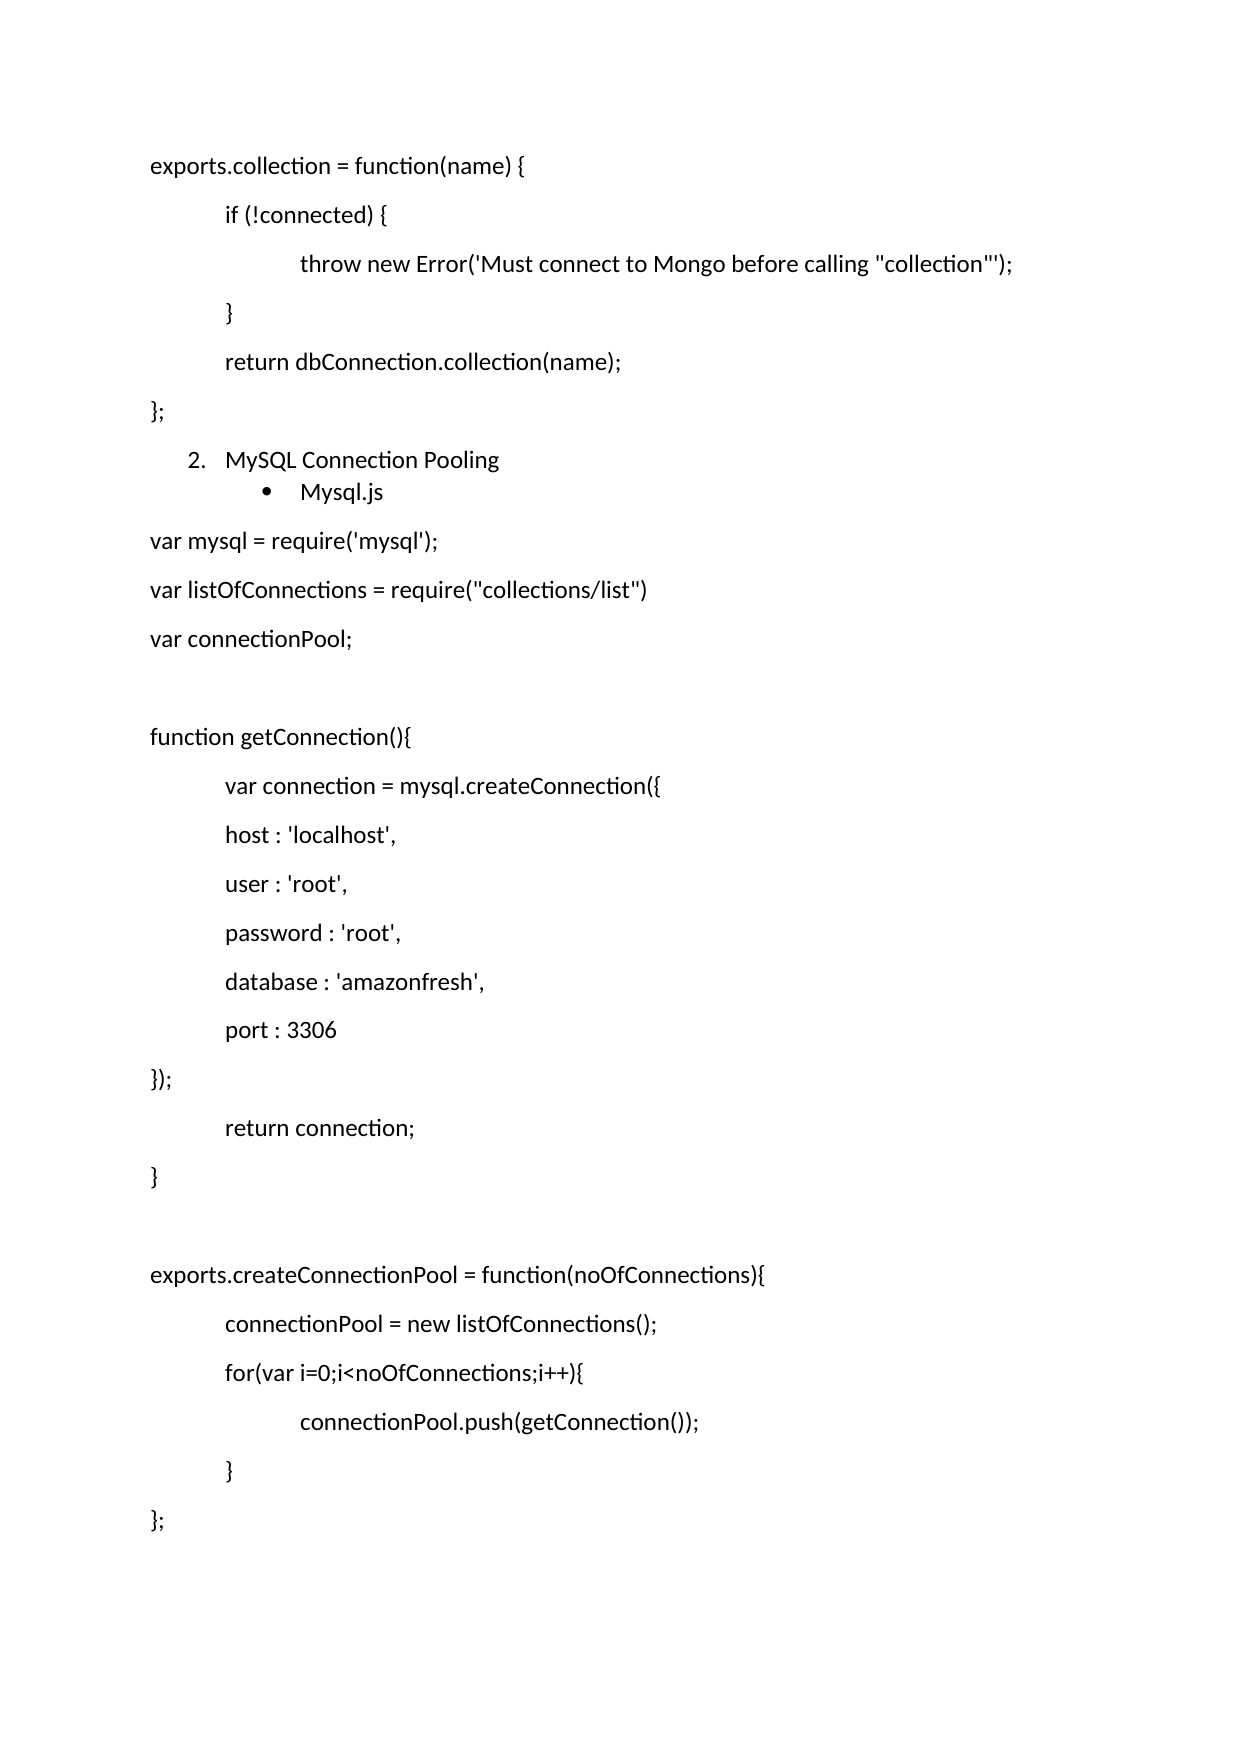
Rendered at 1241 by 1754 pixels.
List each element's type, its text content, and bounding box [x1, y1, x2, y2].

list Mysql.js [262, 476, 1090, 507]
text var listOfConnections = require("collections/list") [150, 574, 1090, 604]
text connectionPool = new listOfConnections(); [150, 1308, 1090, 1339]
text connectionPool.push(getConnection()); [150, 1406, 1090, 1437]
text } [150, 1455, 1090, 1486]
text } [150, 297, 1090, 327]
list MySQL Connection Pooling [187, 444, 1090, 474]
text return dbConnection.collection(name); [150, 346, 1090, 376]
text var connectionPool; [150, 623, 1090, 653]
text }; [150, 1504, 1090, 1535]
text throw new Error('Must connect to Mongo before calling "collection"'); [150, 248, 1090, 278]
text } [150, 1161, 1090, 1192]
text port : 3306 [150, 1014, 1090, 1045]
text user : 'root', [150, 868, 1090, 898]
text exports.createConnectionPool = function(noOfConnections){ [150, 1259, 1090, 1290]
text }; [150, 395, 1090, 425]
text database : 'amazonfresh', [150, 966, 1090, 996]
text }); [150, 1063, 1090, 1094]
text if (!connected) { [150, 199, 1090, 229]
text host : 'localhost', [150, 819, 1090, 849]
text exports.collection = function(name) { [150, 150, 1090, 181]
text password : 'root', [150, 917, 1090, 947]
text var mysql = require('mysql'); [150, 525, 1090, 556]
text var connection = mysql.createConnection({ [150, 770, 1090, 800]
text return connection; [150, 1112, 1090, 1143]
text function getConnection(){ [150, 721, 1090, 751]
text for(var i=0;i<noOfConnections;i++){ [150, 1357, 1090, 1388]
